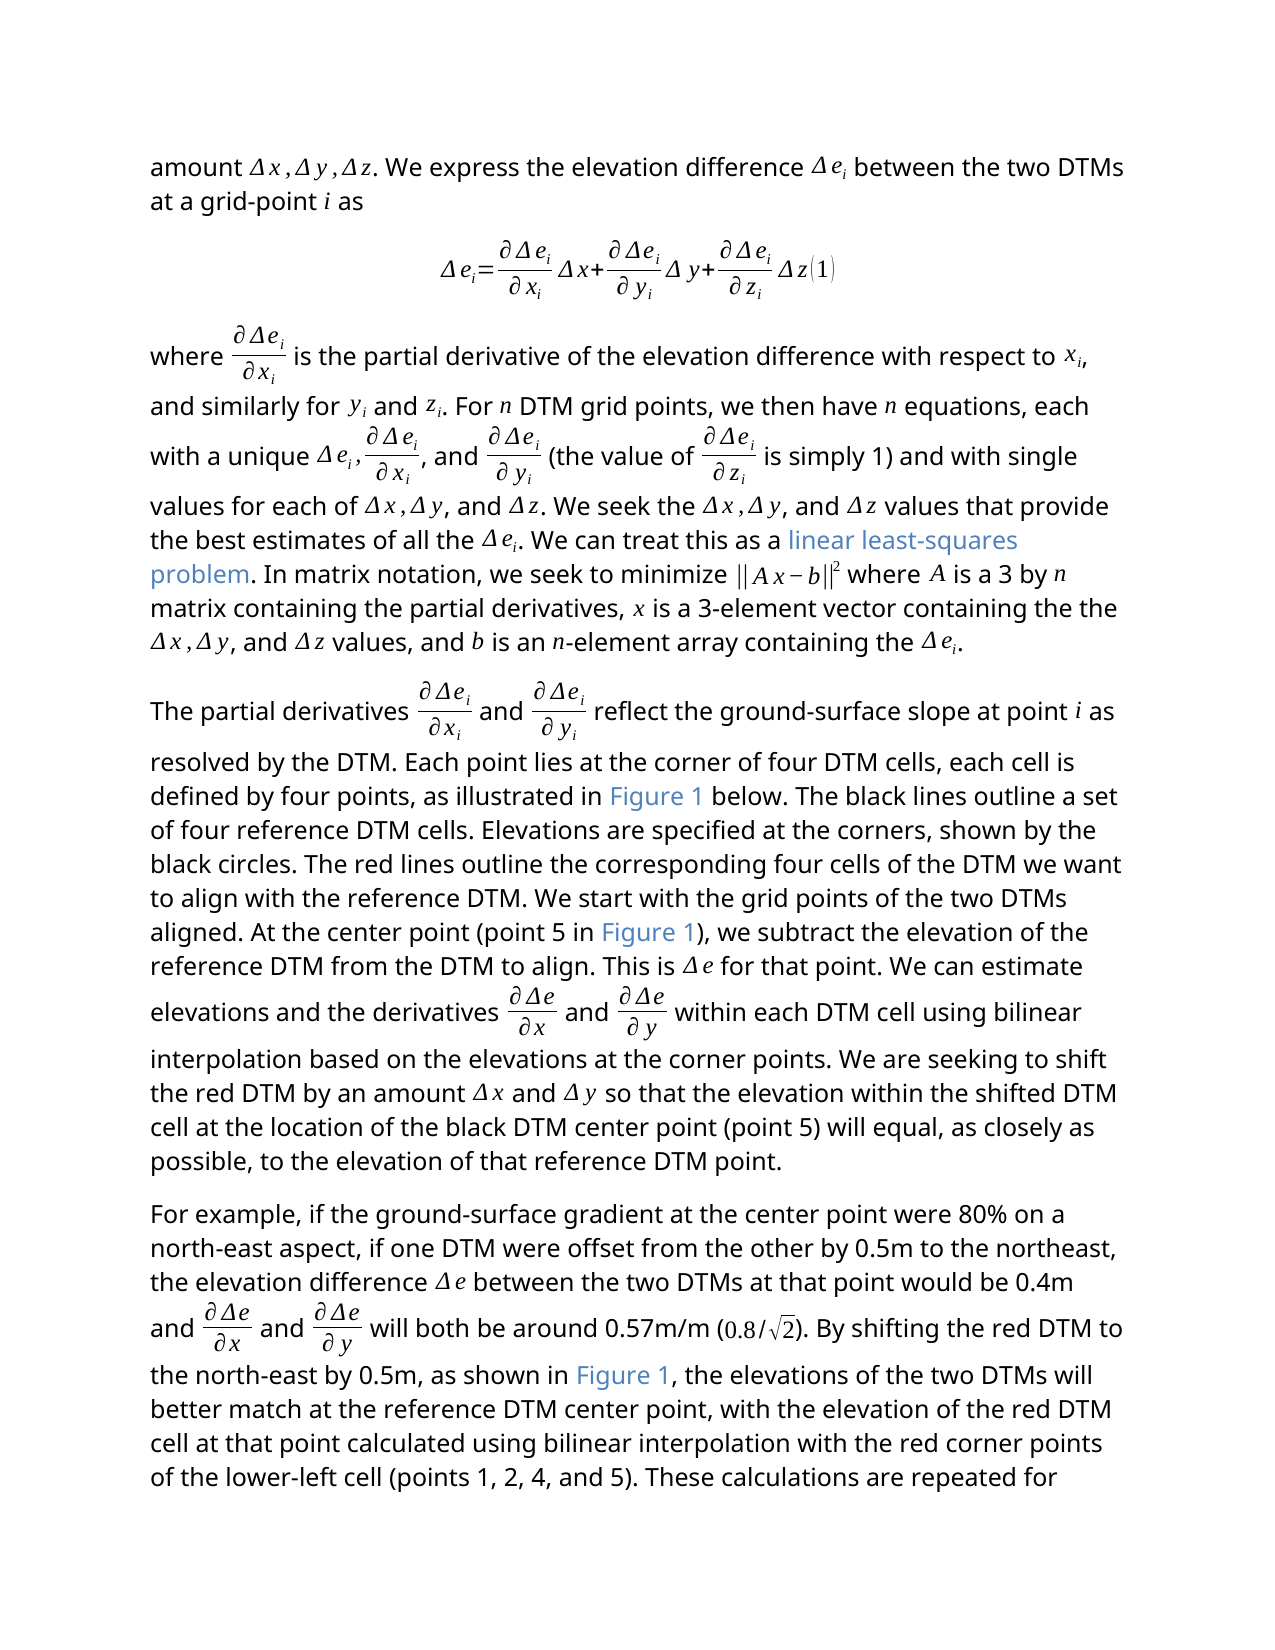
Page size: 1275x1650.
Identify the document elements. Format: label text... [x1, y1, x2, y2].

text where is the partial derivative of the elevation difference with respect to , and similarly for and . For DTM grid points, we then have equations, each with a unique , and (the value of is simply 1) and with single values for each of , and . We seek the , and values that provide the best estimates of all the . We can treat this as a linear least-squares problem. In matrix notation, we seek to minimize where is a 3 by matrix containing the partial derivatives, is a 3-element vector containing the the , and values, and is an -element array containing the . [150, 322, 1125, 659]
text The partial derivatives and reflect the ground-surface slope at point as resolved by the DTM. Each point lies at the corner of four DTM cells, each cell is defined by four points, as illustrated in Figure 1 below. The black lines outline a set of four reference DTM cells. Elevations are specified at the corners, shown by the black circles. The red lines outline the corresponding four cells of the DTM we want to align with the reference DTM. We start with the grid points of the two DTMs aligned. At the center point (point 5 in Figure 1), we subtract the elevation of the reference DTM from the DTM to align. This is for that point. We can estimate elevations and the derivatives and within each DTM cell using bilinear interpolation based on the elevations at the corner points. We are seeking to shift the red DTM by an amount and so that the elevation within the shifted DTM cell at the location of the black DTM center point (point 5) will equal, as closely as possible, to the elevation of that reference DTM point. [150, 678, 1125, 1178]
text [150, 150, 1125, 218]
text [150, 1197, 1125, 1494]
